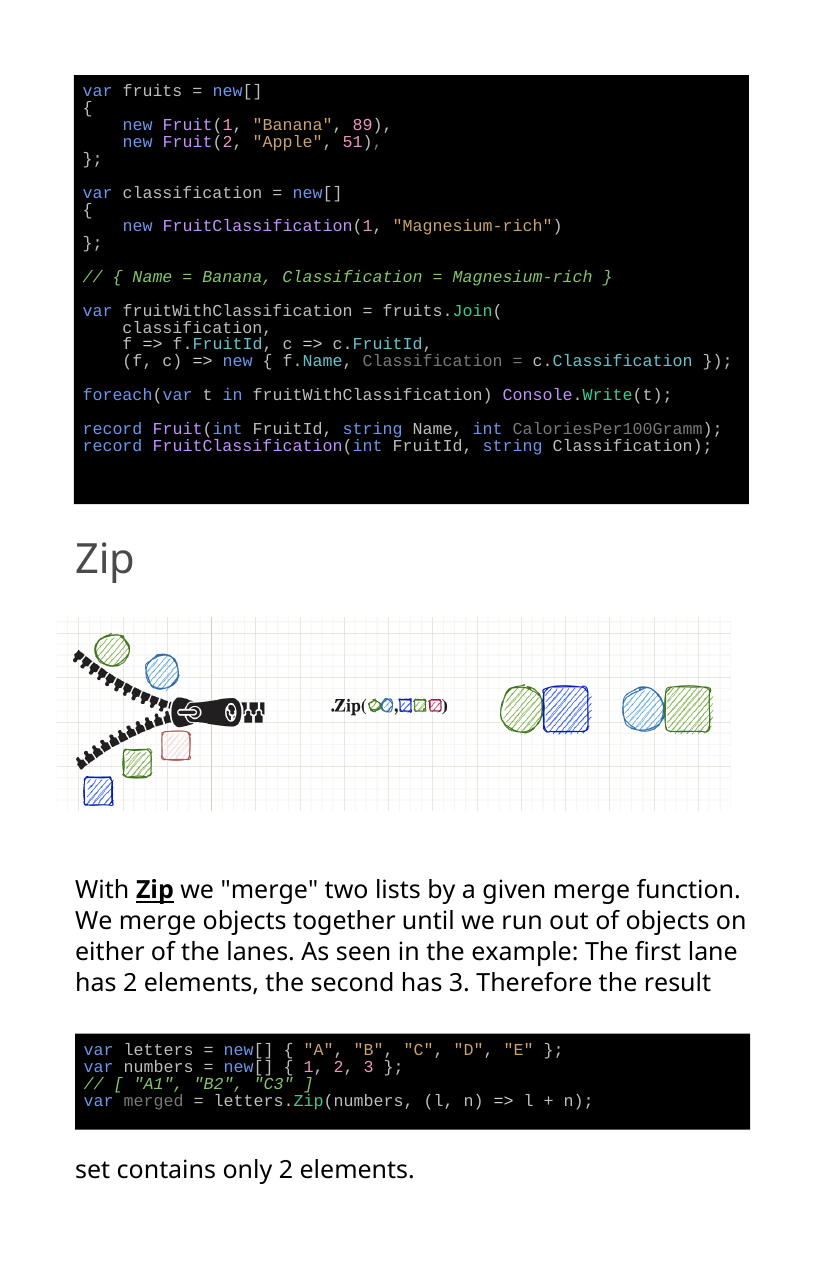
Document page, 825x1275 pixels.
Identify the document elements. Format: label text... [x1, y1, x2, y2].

subtitle Zip [75, 104, 750, 586]
picture [55, 617, 731, 811]
text With Zip we "merge" two lists by a given merge function. We merge objects together until we run out of objects on either of the lanes. As seen in the example: The first lane has 2 elements, the second has 3. Therefore the result set contains only 2 elements. [75, 1130, 750, 1186]
